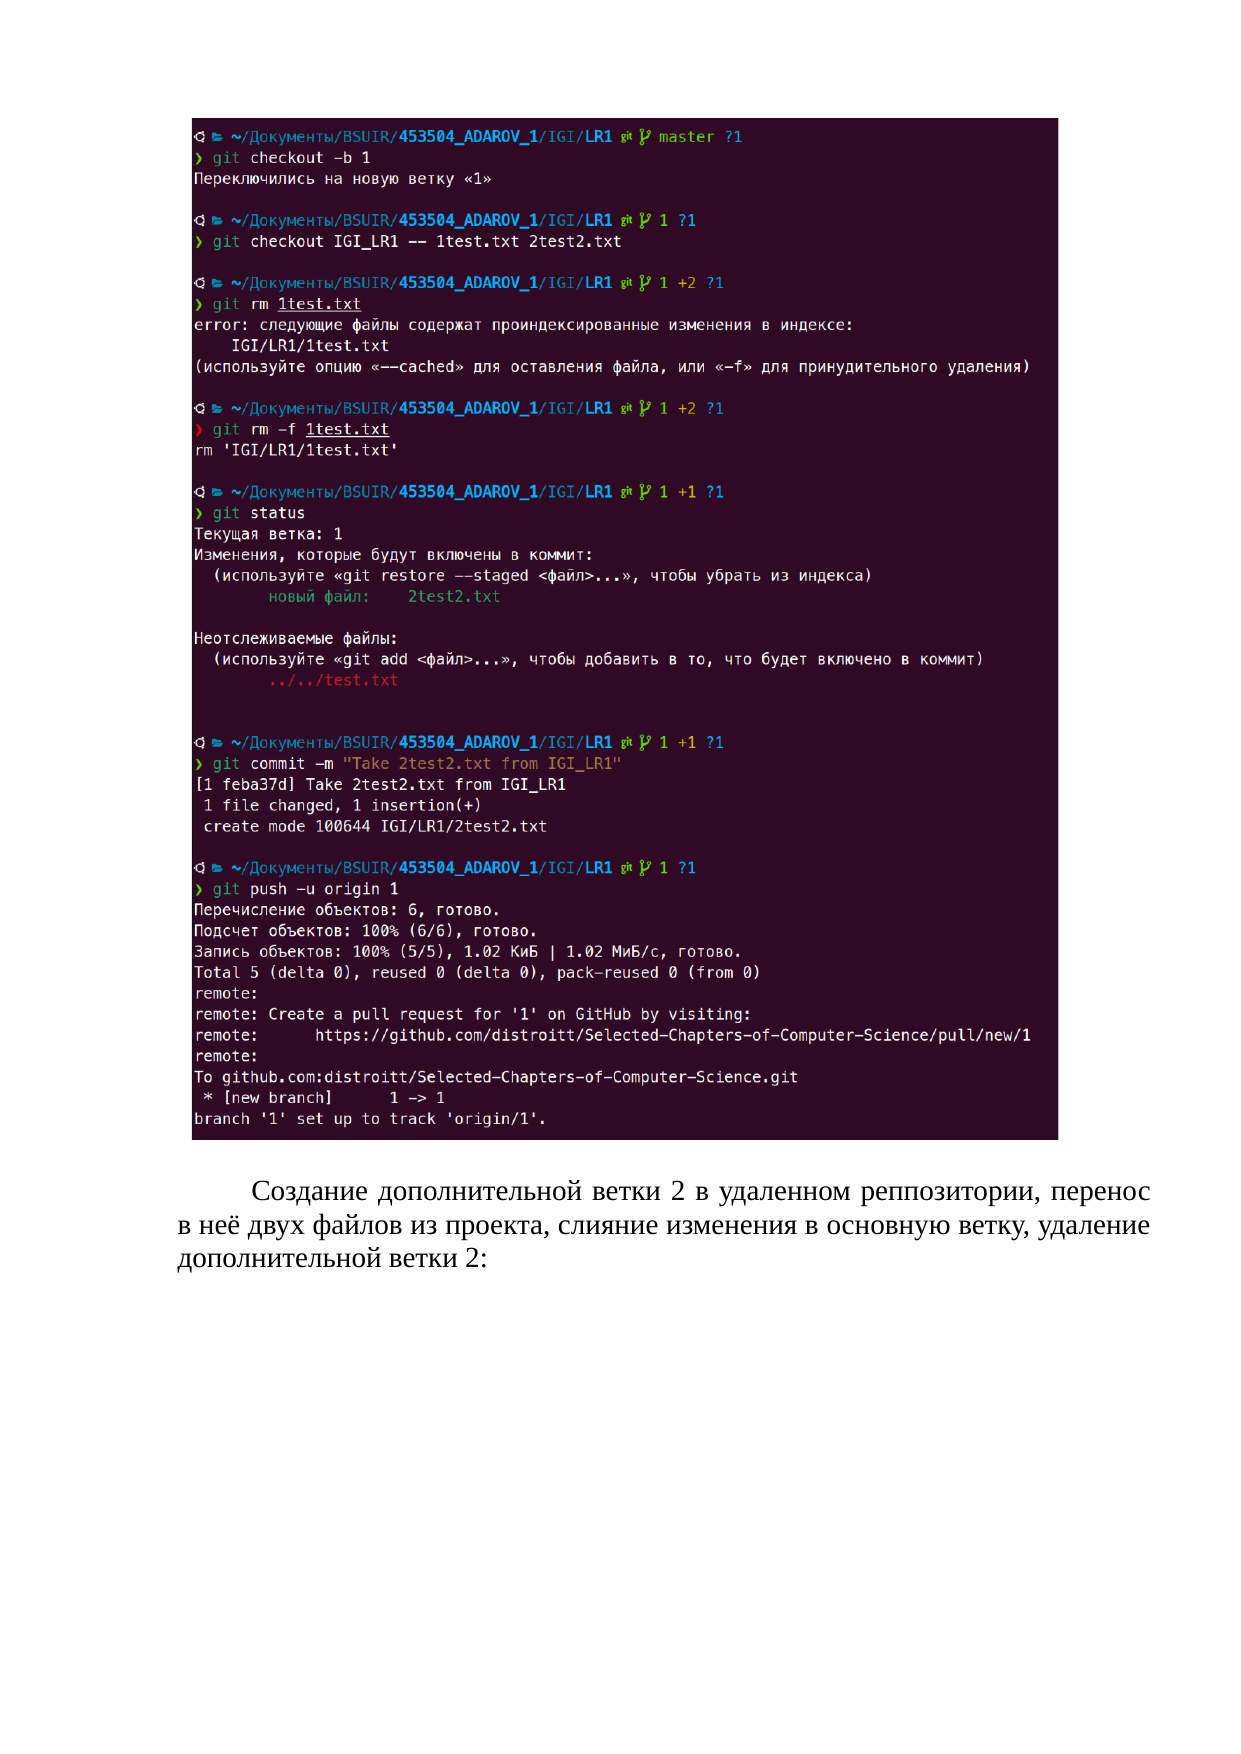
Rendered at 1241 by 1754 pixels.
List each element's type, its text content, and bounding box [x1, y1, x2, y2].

picture [191, 118, 1059, 1140]
text Создание дополнительной ветки 2 в удаленном реппозитории, перенос в неё двух файлов из проекта, слияние изменения в основную ветку, удаление дополнительной ветки 2: [177, 1173, 1152, 1274]
